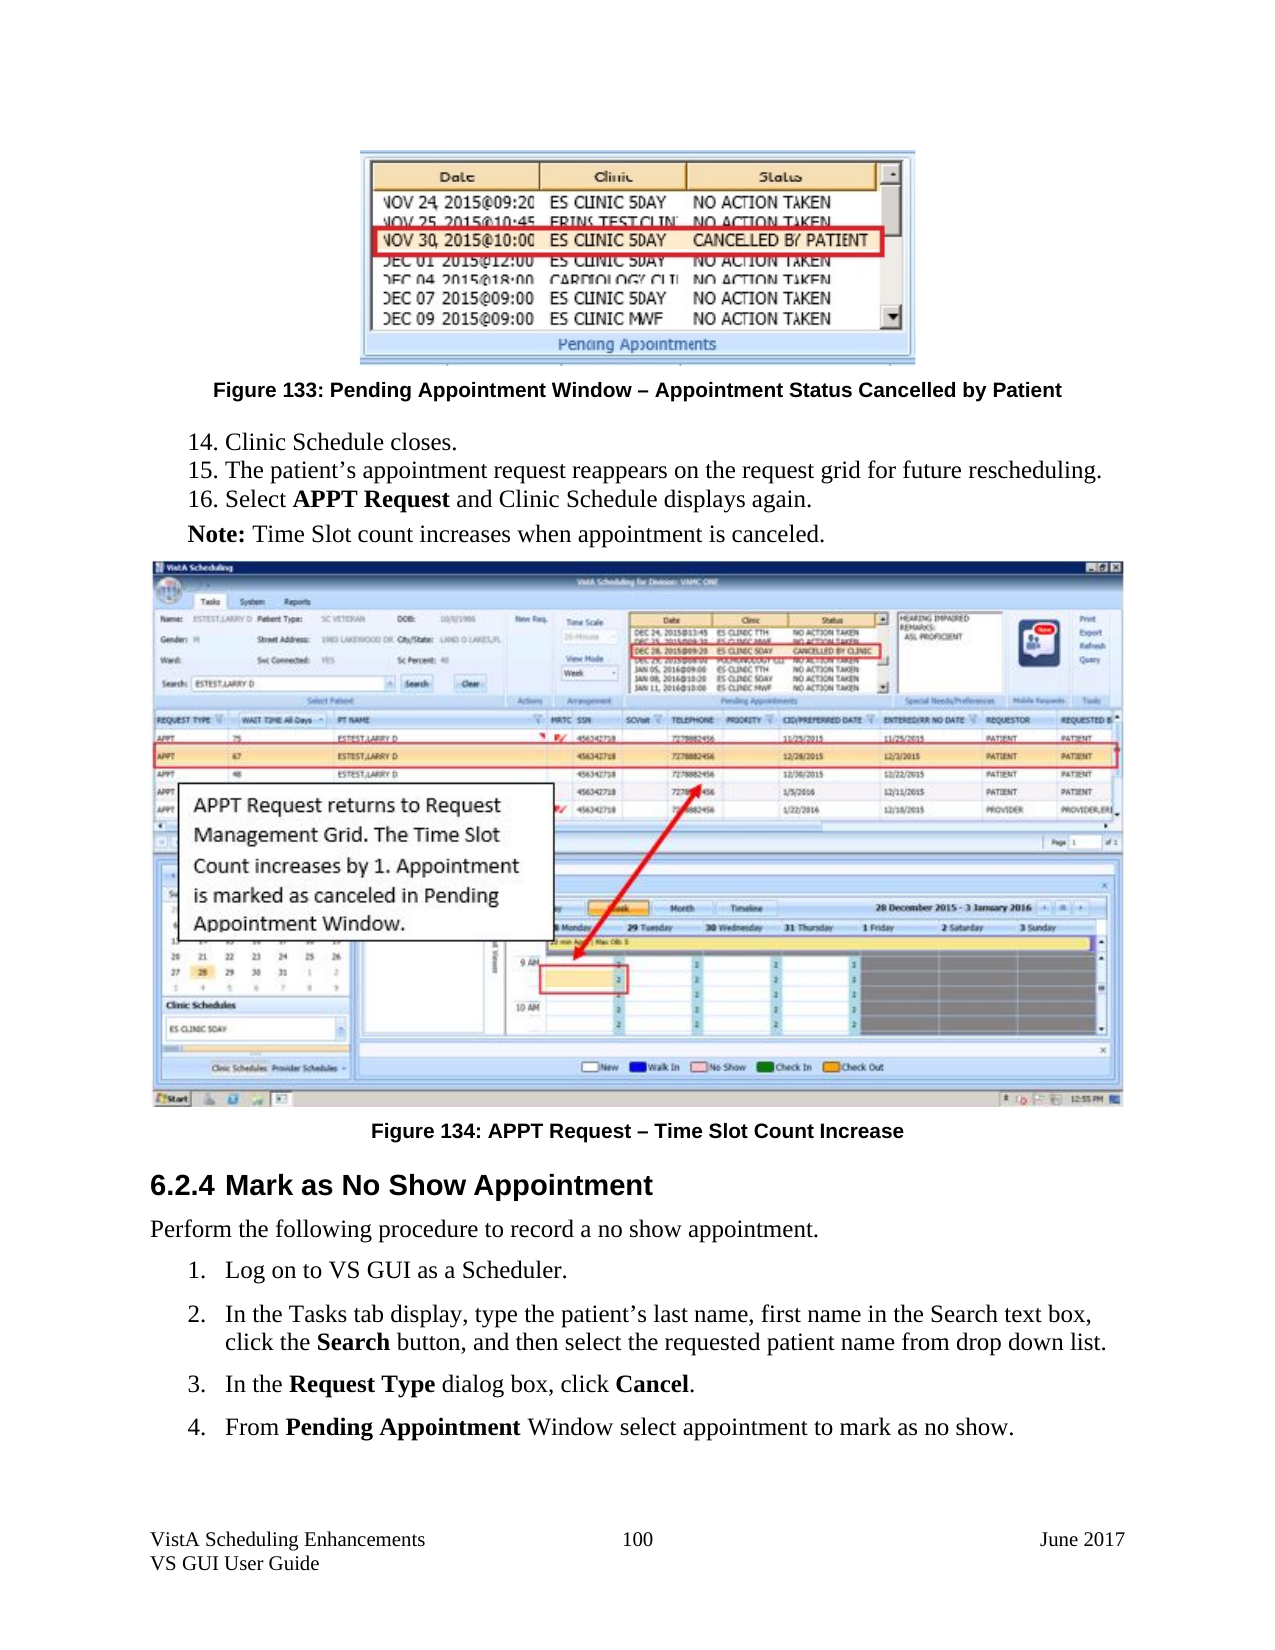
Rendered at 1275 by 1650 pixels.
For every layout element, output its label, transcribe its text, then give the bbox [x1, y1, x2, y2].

list In the Request Type dialog box, click Cancel. [187, 1369, 1125, 1397]
list In the Tasks tab display, type the patient’s last name, first name in the Search text box, click the Search button, and then select the requested patient name from drop down list. [187, 1299, 1125, 1356]
text Note: Time Slot count increases when appointment is canceled. [187, 519, 1125, 548]
list Select APPT Request and Clinic Schedule displays again. [187, 484, 1125, 513]
text Perform the following procedure to record a no show appointment. [150, 1214, 1125, 1243]
picture [359, 150, 916, 366]
list Clinic Schedule closes. [187, 427, 1125, 456]
text Figure 133: Pending Appointment Window – Appointment Status Cancelled by Patient [150, 378, 1125, 402]
picture [150, 560, 1125, 1107]
text Figure 134: APPT Request – Time Slot Count Increase [150, 1119, 1125, 1143]
subtitle Mark as No Show Appointment [150, 1168, 1125, 1201]
list From Pending Appointment Window select appointment to mark as no show. [187, 1412, 1125, 1441]
list The patient’s appointment request reappears on the request grid for future rescheduling. [187, 456, 1125, 484]
list Log on to VS GUI as a Scheduler. [187, 1255, 1125, 1284]
